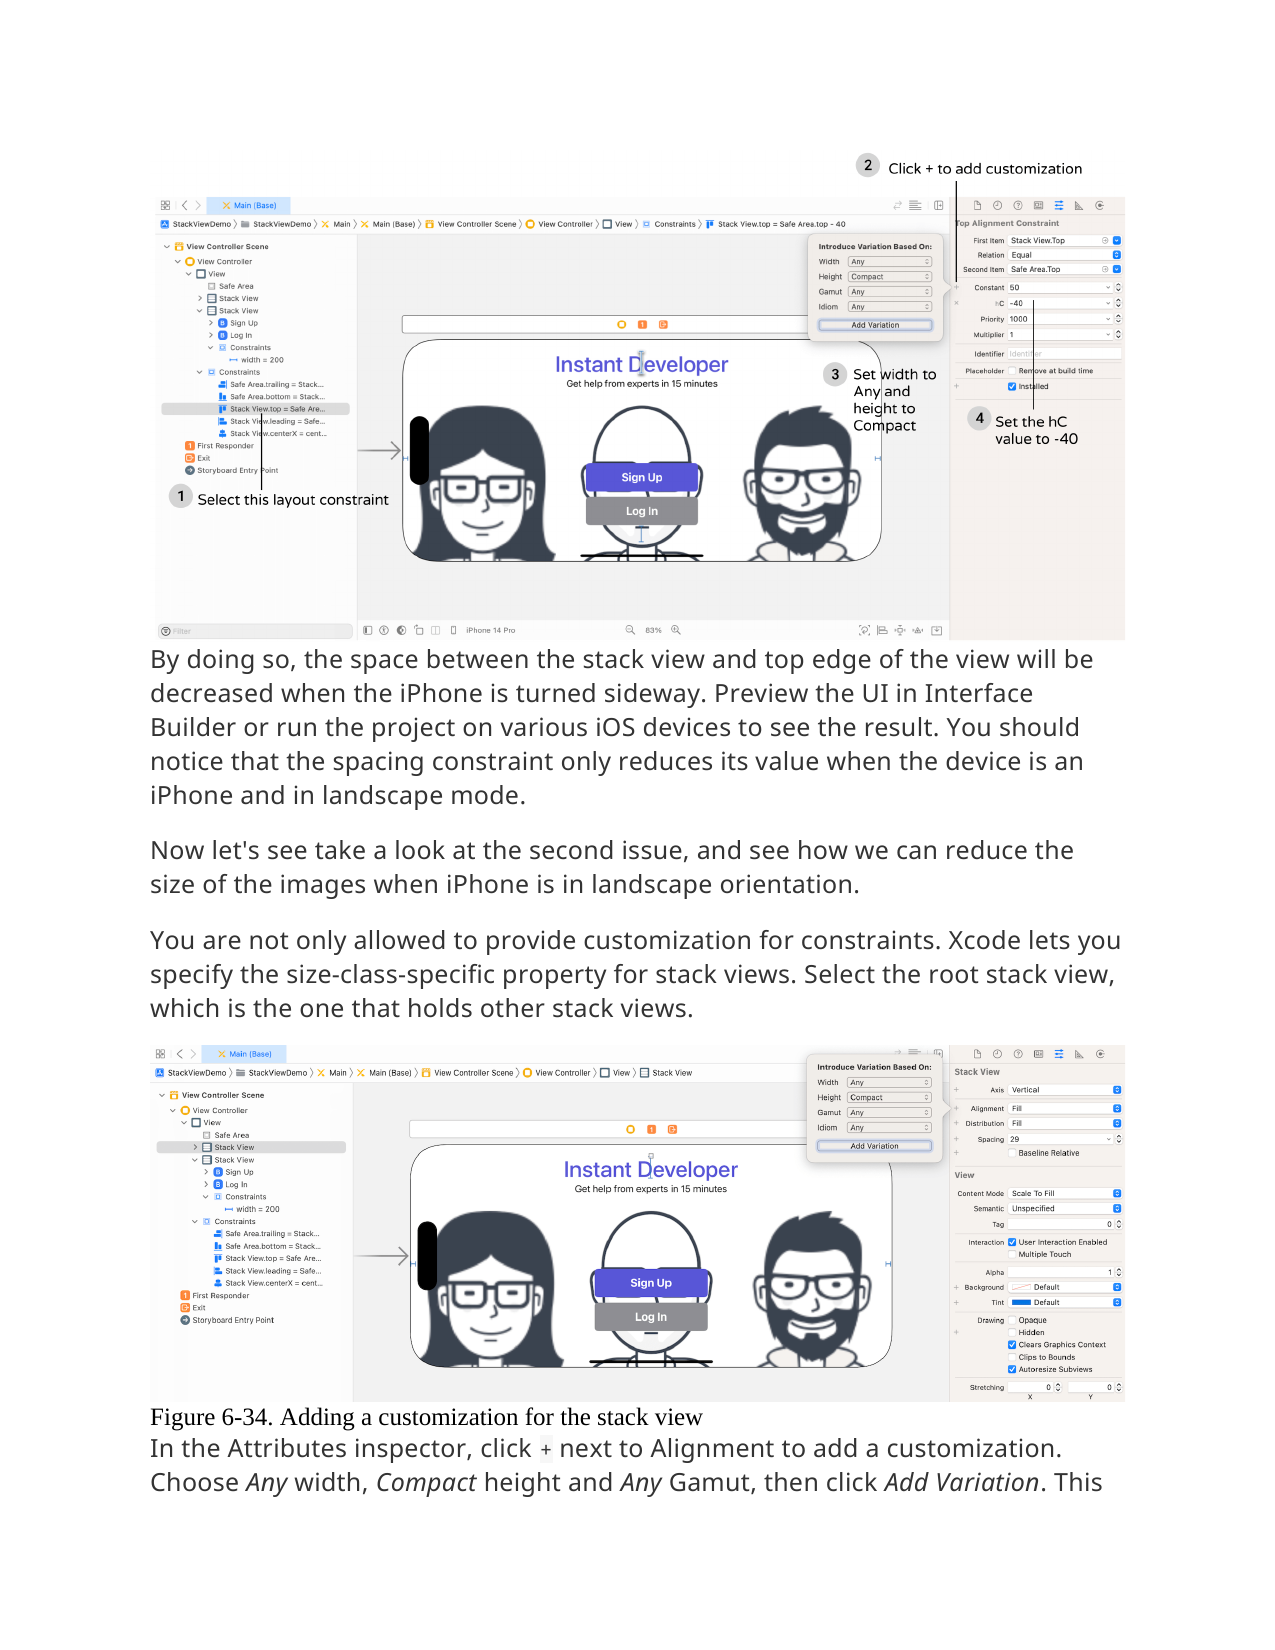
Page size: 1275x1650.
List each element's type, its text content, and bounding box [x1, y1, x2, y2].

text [150, 1430, 1125, 1498]
text Now let's see take a look at the second issue, and see how we can reduce the size of the images when iPhone is in landscape orientation. [150, 833, 1125, 901]
text By doing so, the space between the stack view and top edge of the view will be decreased when the iPhone is turned sideway. Preview the UI in Interface Builder or run the project on various iOS devices to see the result. You should notice that the spacing constraint only reduces its value when the device is an iPhone and in landscape mode. [150, 642, 1125, 812]
text You are not only allowed to provide customization for constraints. Xcode lets you specify the size-class-specific property for stack views. Select the root stack view, which is the one that holds other stack views. [150, 922, 1125, 1024]
picture [150, 150, 1125, 642]
picture [150, 1045, 1125, 1402]
text Figure 6-34. Adding a customization for the stack view [150, 1402, 1125, 1430]
